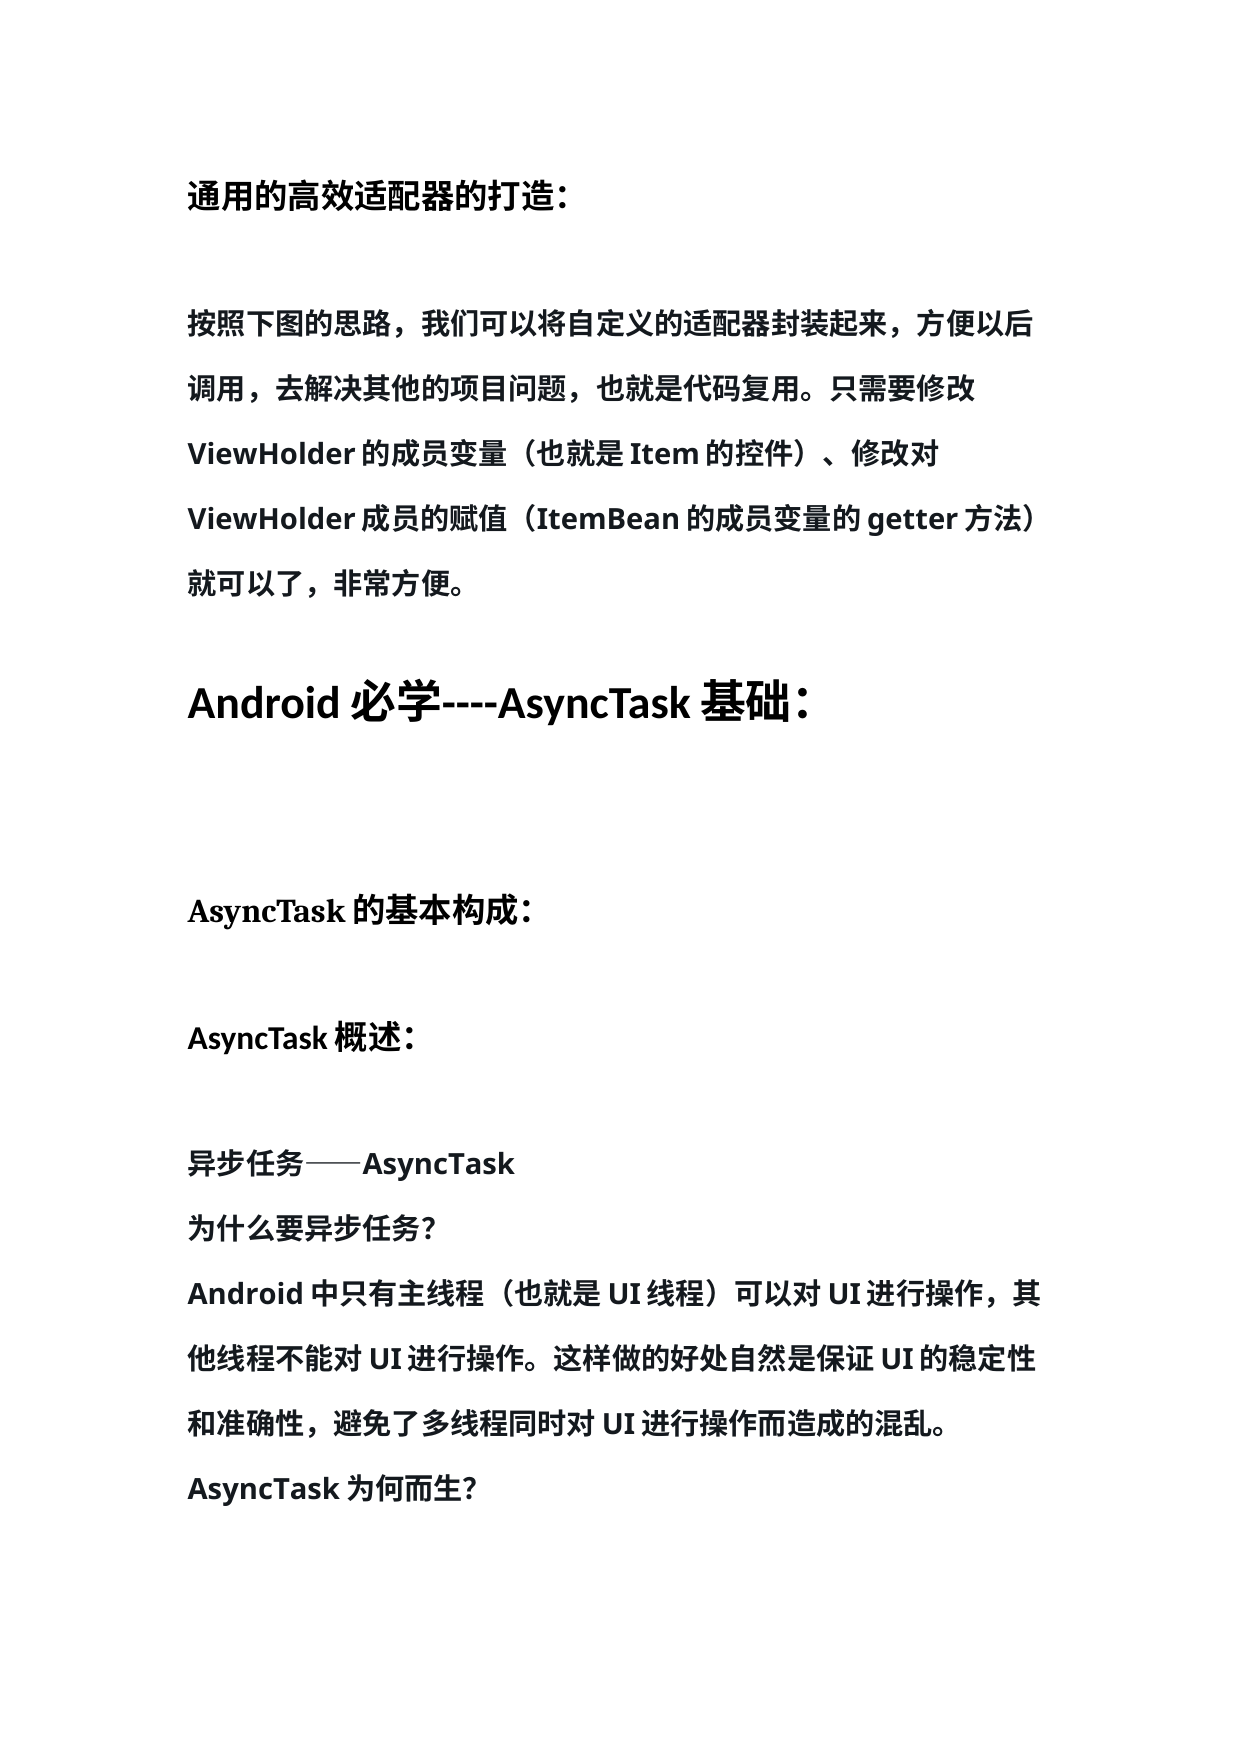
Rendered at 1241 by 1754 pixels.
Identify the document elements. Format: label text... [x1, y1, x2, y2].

subtitle AsyncTask概述： [187, 1002, 1053, 1067]
text 为什么要异步任务？ [187, 1194, 1053, 1259]
text AsyncTask为何而生？ [187, 1454, 1053, 1519]
subtitle 通用的高效适配器的打造： [187, 162, 1053, 227]
text Android中只有主线程（也就是UI线程）可以对UI进行操作，其他线程不能对UI进行操作。这样做的好处自然是保证UI的稳定性和准确性，避免了多线程同时对UI进行操作而造成的混乱。 [187, 1259, 1053, 1454]
subtitle AsyncTask的基本构成： [187, 875, 1053, 940]
text 异步任务——AsyncTask [187, 1129, 1053, 1194]
text 按照下图的思路，我们可以将自定义的适配器封装起来，方便以后调用，去解决其他的项目问题，也就是代码复用。只需要修改ViewHolder的成员变量（也就是Item的控件）、修改对ViewHolder成员的赋值（ItemBean的成员变量的getter方法）就可以了，非常方便。 [187, 289, 1053, 614]
subtitle Android必学----AsyncTask基础： [187, 649, 1053, 747]
